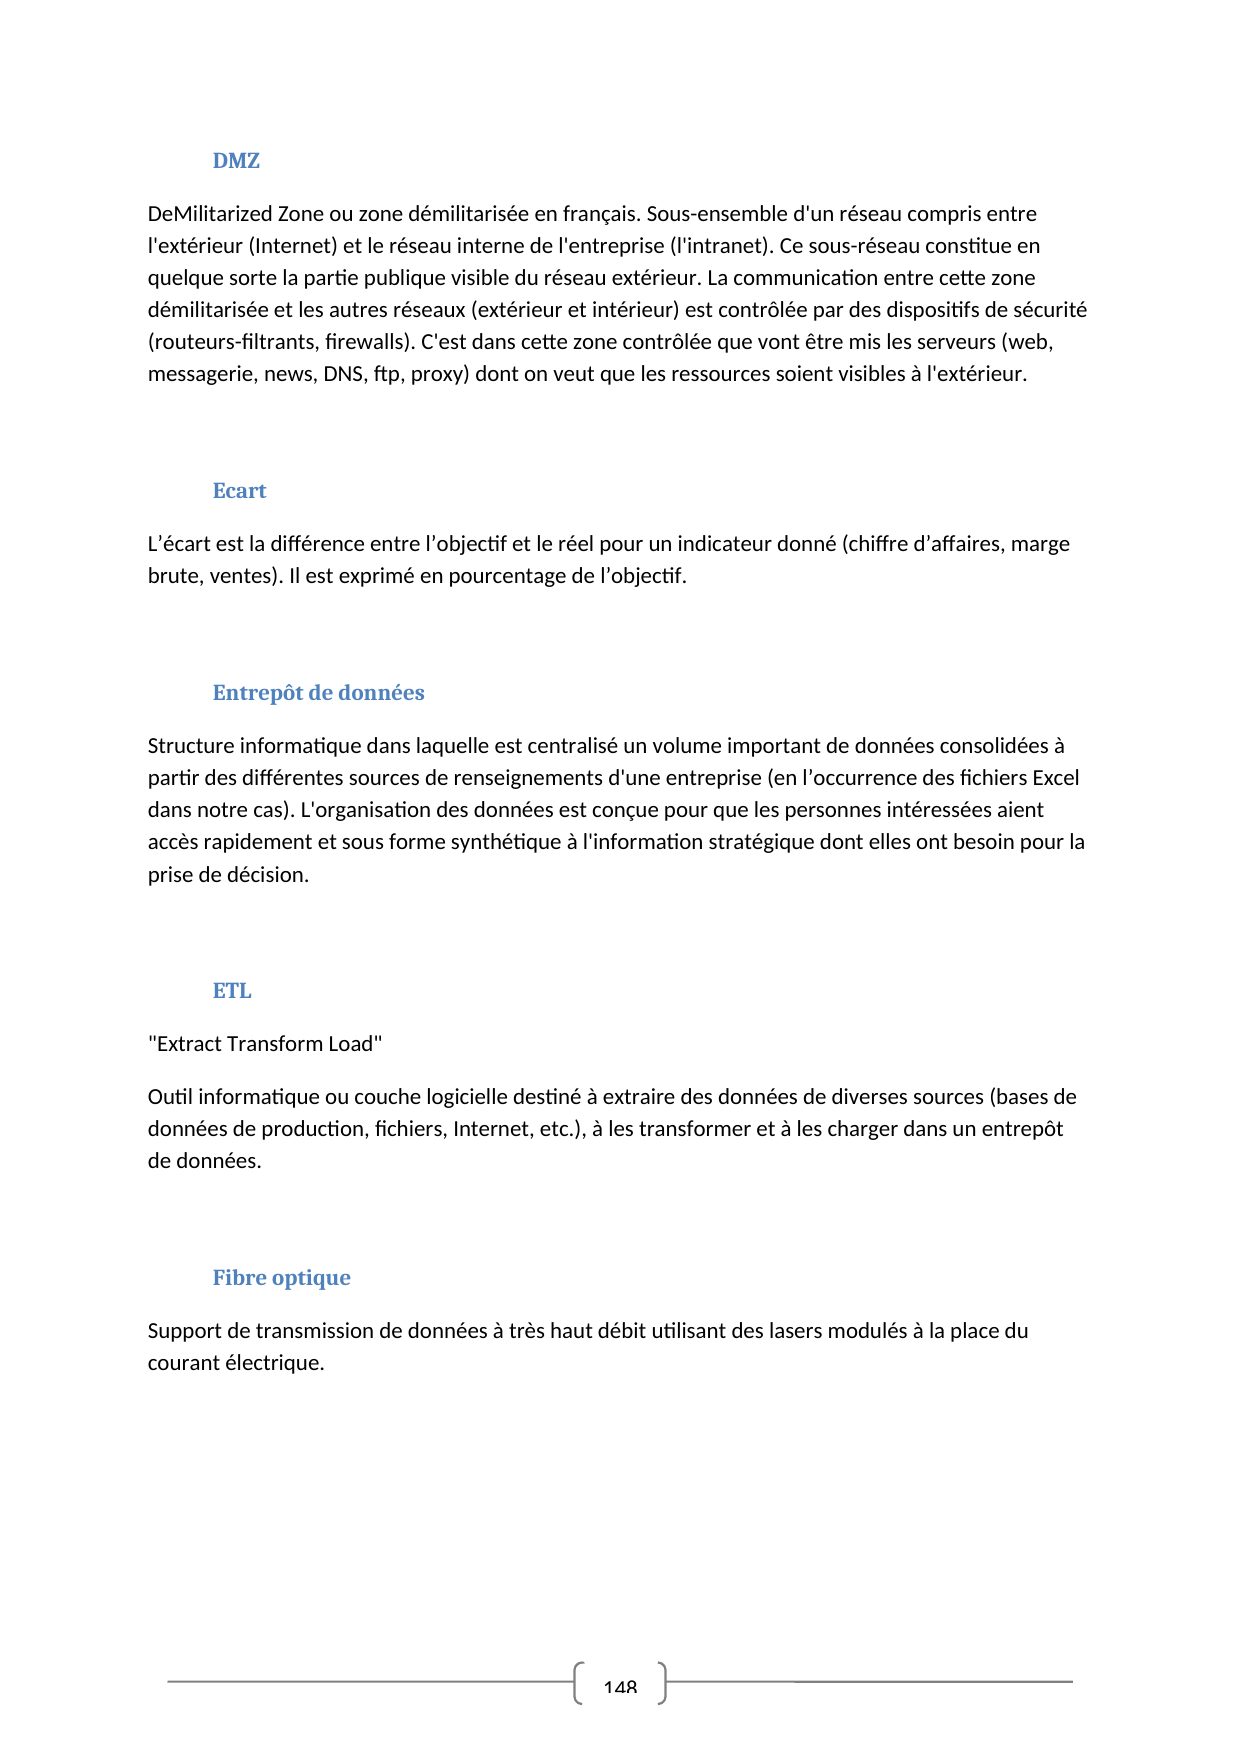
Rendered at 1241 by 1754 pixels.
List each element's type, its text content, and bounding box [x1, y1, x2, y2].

text Structure informatique dans laquelle est centralisé un volume important de données consolidées à partir des différentes sources de renseignements d'une entreprise (en l’occurrence des fichiers Excel dans notre cas). L'organisation des données est conçue pour que les personnes intéressées aient accès rapidement et sous forme synthétique à l'information stratégique dont elles ont besoin pour la prise de décision. [148, 731, 1093, 888]
subtitle Ecart [213, 478, 1093, 504]
text Support de transmission de données à très haut débit utilisant des lasers modulés à la place du courant électrique. [148, 1316, 1093, 1376]
text "Extract Transform Load" [148, 1029, 1093, 1057]
text Outil informatique ou couche logicielle destiné à extraire des données de diverses sources (bases de données de production, fichiers, Internet, etc.), à les transformer et à les charger dans un entrepôt de données. [148, 1082, 1093, 1175]
subtitle ETL [213, 978, 1093, 1004]
subtitle Entrepôt de données [213, 680, 1093, 706]
text DeMilitarized Zone ou zone démilitarisée en français. Sous-ensemble d'un réseau compris entre l'extérieur (Internet) et le réseau interne de l'entreprise (l'intranet). Ce sous-réseau constitue en quelque sorte la partie publique visible du réseau extérieur. La communication entre cette zone démilitarisée et les autres réseaux (extérieur et intérieur) est contrôlée par des dispositifs de sécurité (routeurs-filtrants, firewalls). C'est dans cette zone contrôlée que vont être mis les serveurs (web, messagerie, news, DNS, ftp, proxy) dont on veut que les ressources soient visibles à l'extérieur. [148, 199, 1093, 388]
subtitle Fibre optique [213, 1265, 1093, 1292]
text L’écart est la différence entre l’objectif et le réel pour un indicateur donné (chiffre d’affaires, marge brute, ventes). Il est exprimé en pourcentage de l’objectif. [148, 529, 1093, 589]
subtitle DMZ [213, 148, 1093, 174]
